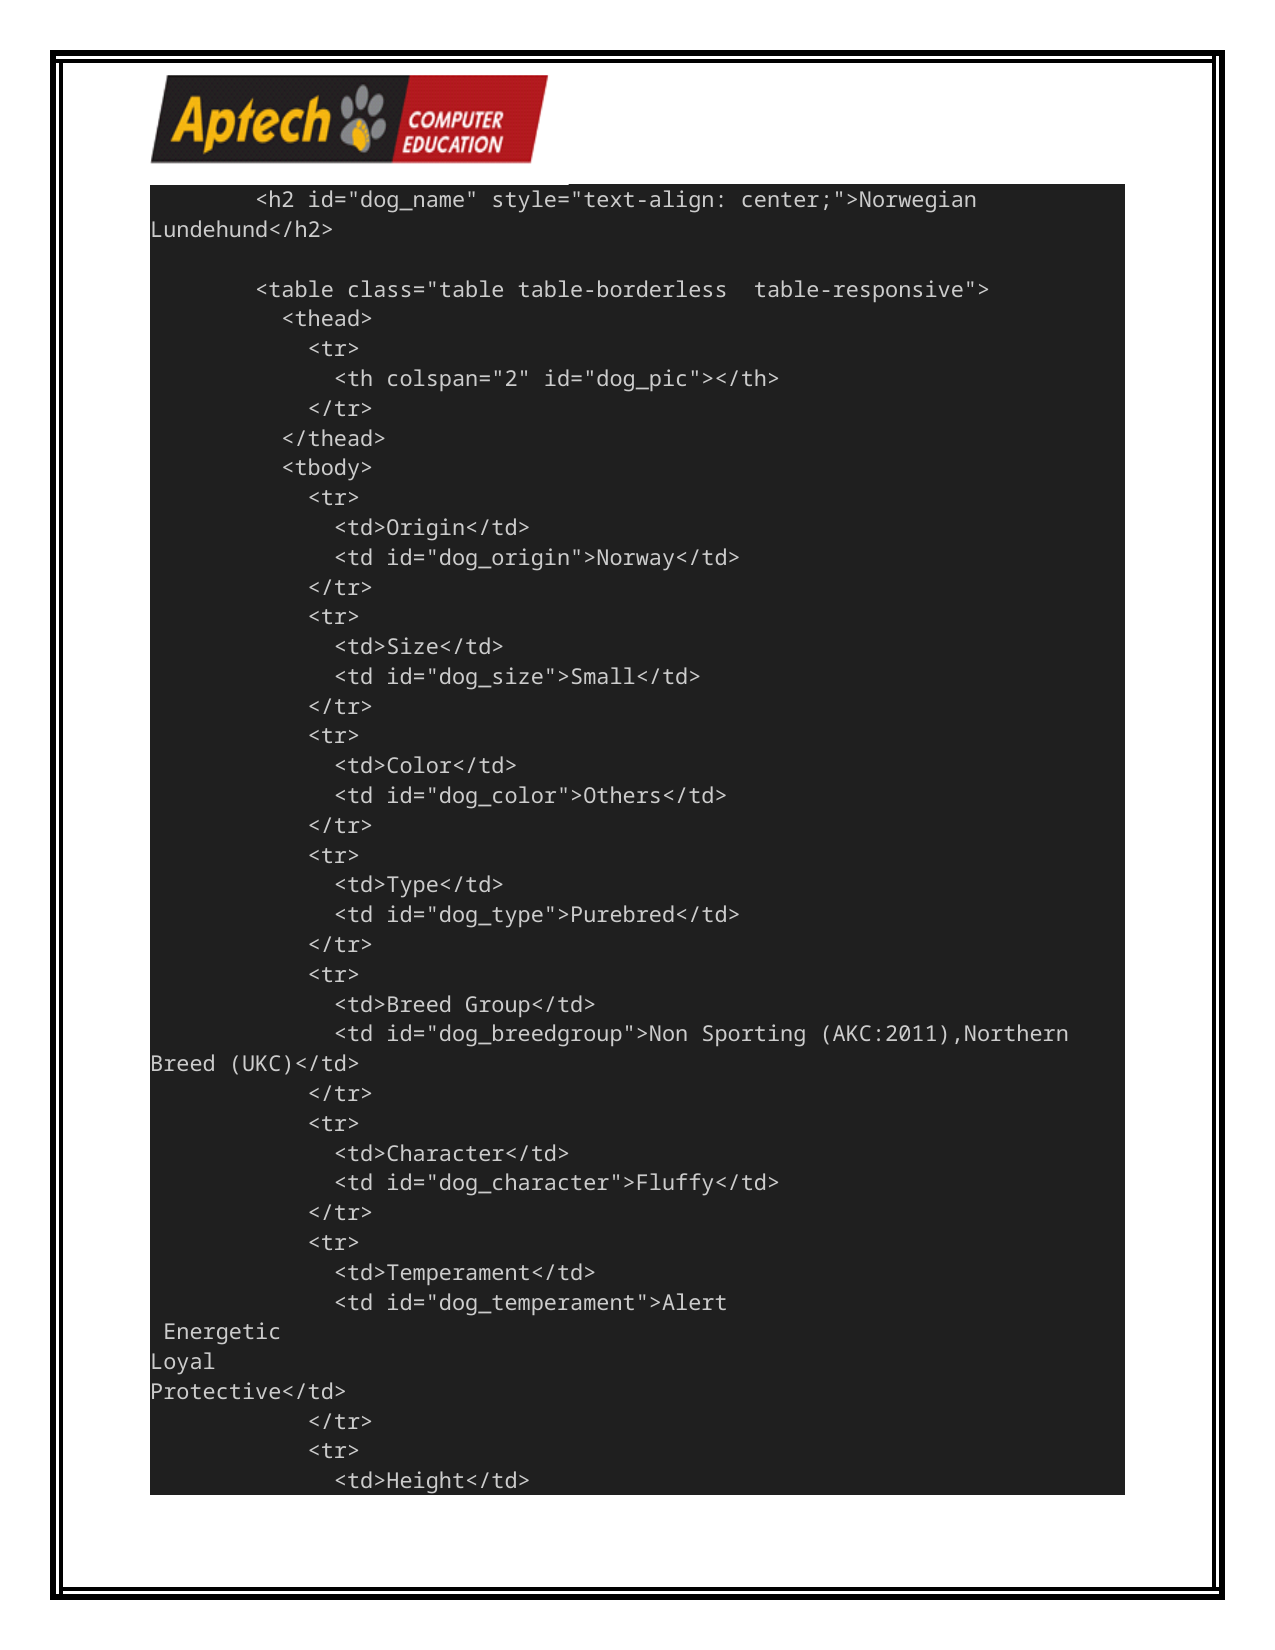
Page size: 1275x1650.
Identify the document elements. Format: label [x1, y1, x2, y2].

picture [150, 75, 569, 185]
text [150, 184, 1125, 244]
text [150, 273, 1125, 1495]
